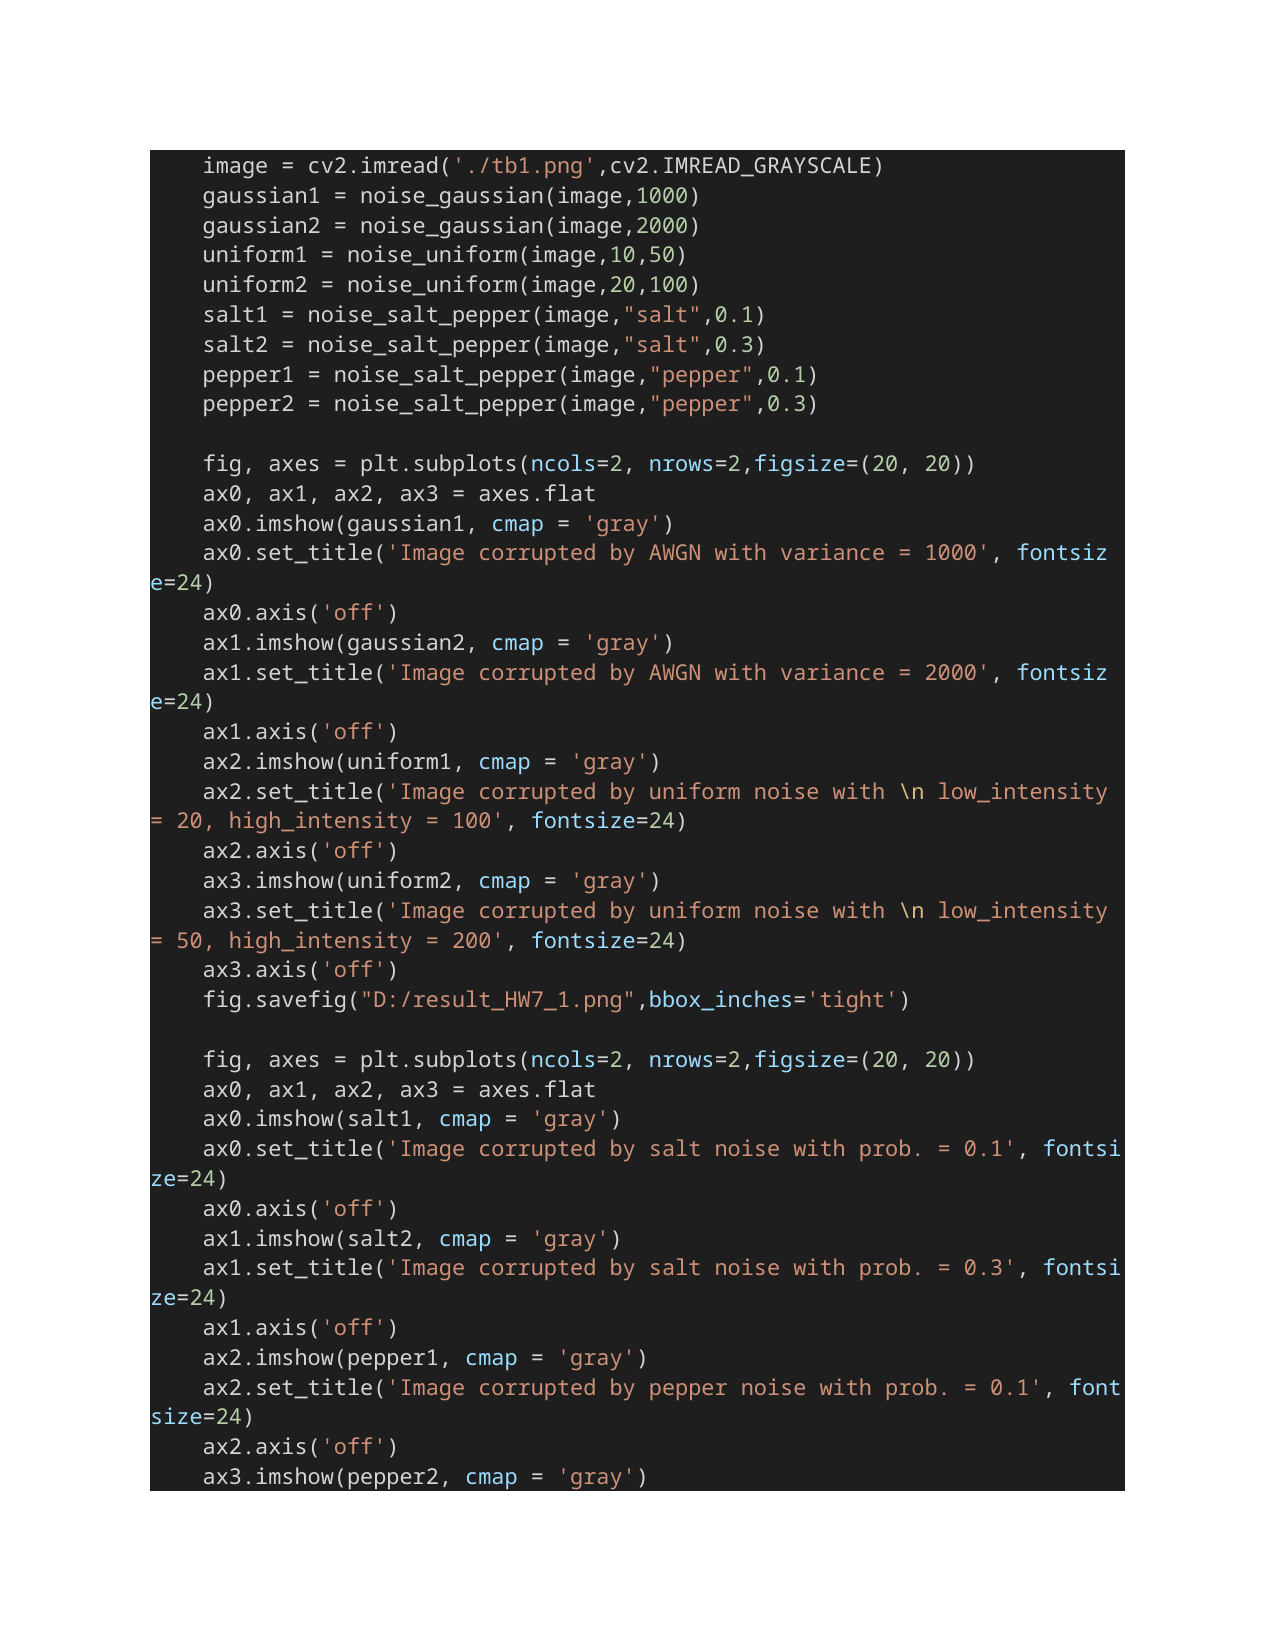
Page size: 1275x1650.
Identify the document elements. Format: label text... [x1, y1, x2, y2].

text ax0.imshow(gaussian1, cmap = 'gray') [150, 507, 1125, 537]
text ax2.imshow(uniform1, cmap = 'gray') [150, 746, 1125, 776]
text ax1.axis('off') [150, 1312, 1125, 1342]
text ax3.imshow(pepper2, cmap = 'gray') [150, 1461, 1125, 1491]
text ax0, ax1, ax2, ax3 = axes.flat [150, 1073, 1125, 1103]
text ax0.axis('off') [150, 1193, 1125, 1222]
text gaussian1 = noise_gaussian(image,1000) [150, 180, 1125, 209]
text uniform2 = noise_uniform(image,20,100) [150, 269, 1125, 299]
text ax2.set_title('Image corrupted by pepper noise with prob. = 0.1', fontsize=24) [150, 1371, 1125, 1431]
text ax2.imshow(pepper1, cmap = 'gray') [150, 1342, 1125, 1371]
text fig, axes = plt.subplots(ncols=2, nrows=2,figsize=(20, 20)) [150, 448, 1125, 478]
text ax2.axis('off') [150, 1431, 1125, 1461]
text ax1.axis('off') [150, 716, 1125, 746]
text pepper2 = noise_salt_pepper(image,"pepper",0.3) [150, 388, 1125, 418]
text ax1.set_title('Image corrupted by AWGN with variance = 2000', fontsize=24) [150, 656, 1125, 716]
text ax1.set_title('Image corrupted by salt noise with prob. = 0.3', fontsize=24) [150, 1252, 1125, 1312]
text ax1.imshow(gaussian2, cmap = 'gray') [150, 627, 1125, 656]
text gaussian2 = noise_gaussian(image,2000) [150, 209, 1125, 239]
text ax0.imshow(salt1, cmap = 'gray') [150, 1103, 1125, 1133]
text ax0, ax1, ax2, ax3 = axes.flat [150, 478, 1125, 507]
text ax0.set_title('Image corrupted by salt noise with prob. = 0.1', fontsize=24) [150, 1133, 1125, 1193]
text salt2 = noise_salt_pepper(image,"salt",0.3) [150, 329, 1125, 358]
text ax1.imshow(salt2, cmap = 'gray') [150, 1222, 1125, 1252]
text ax3.set_title('Image corrupted by uniform noise with \n low_intensity = 50, high_intensity = 200', fontsize=24) [150, 895, 1125, 954]
text ax2.set_title('Image corrupted by uniform noise with \n low_intensity = 20, high_intensity = 100', fontsize=24) [150, 776, 1125, 835]
text fig, axes = plt.subplots(ncols=2, nrows=2,figsize=(20, 20)) [150, 1044, 1125, 1073]
text pepper1 = noise_salt_pepper(image,"pepper",0.1) [150, 358, 1125, 388]
text ax3.axis('off') [150, 954, 1125, 984]
text salt1 = noise_salt_pepper(image,"salt",0.1) [150, 299, 1125, 329]
text ax2.axis('off') [150, 835, 1125, 865]
text ax3.imshow(uniform2, cmap = 'gray') [150, 865, 1125, 895]
text ax0.set_title('Image corrupted by AWGN with variance = 1000', fontsize=24) [150, 537, 1125, 597]
text fig.savefig("D:/result_HW7_1.png",bbox_inches='tight') [150, 984, 1125, 1014]
text uniform1 = noise_uniform(image,10,50) [150, 239, 1125, 269]
text ax0.axis('off') [150, 597, 1125, 627]
text image = cv2.imread('./tb1.png',cv2.IMREAD_GRAYSCALE) [150, 150, 1125, 180]
